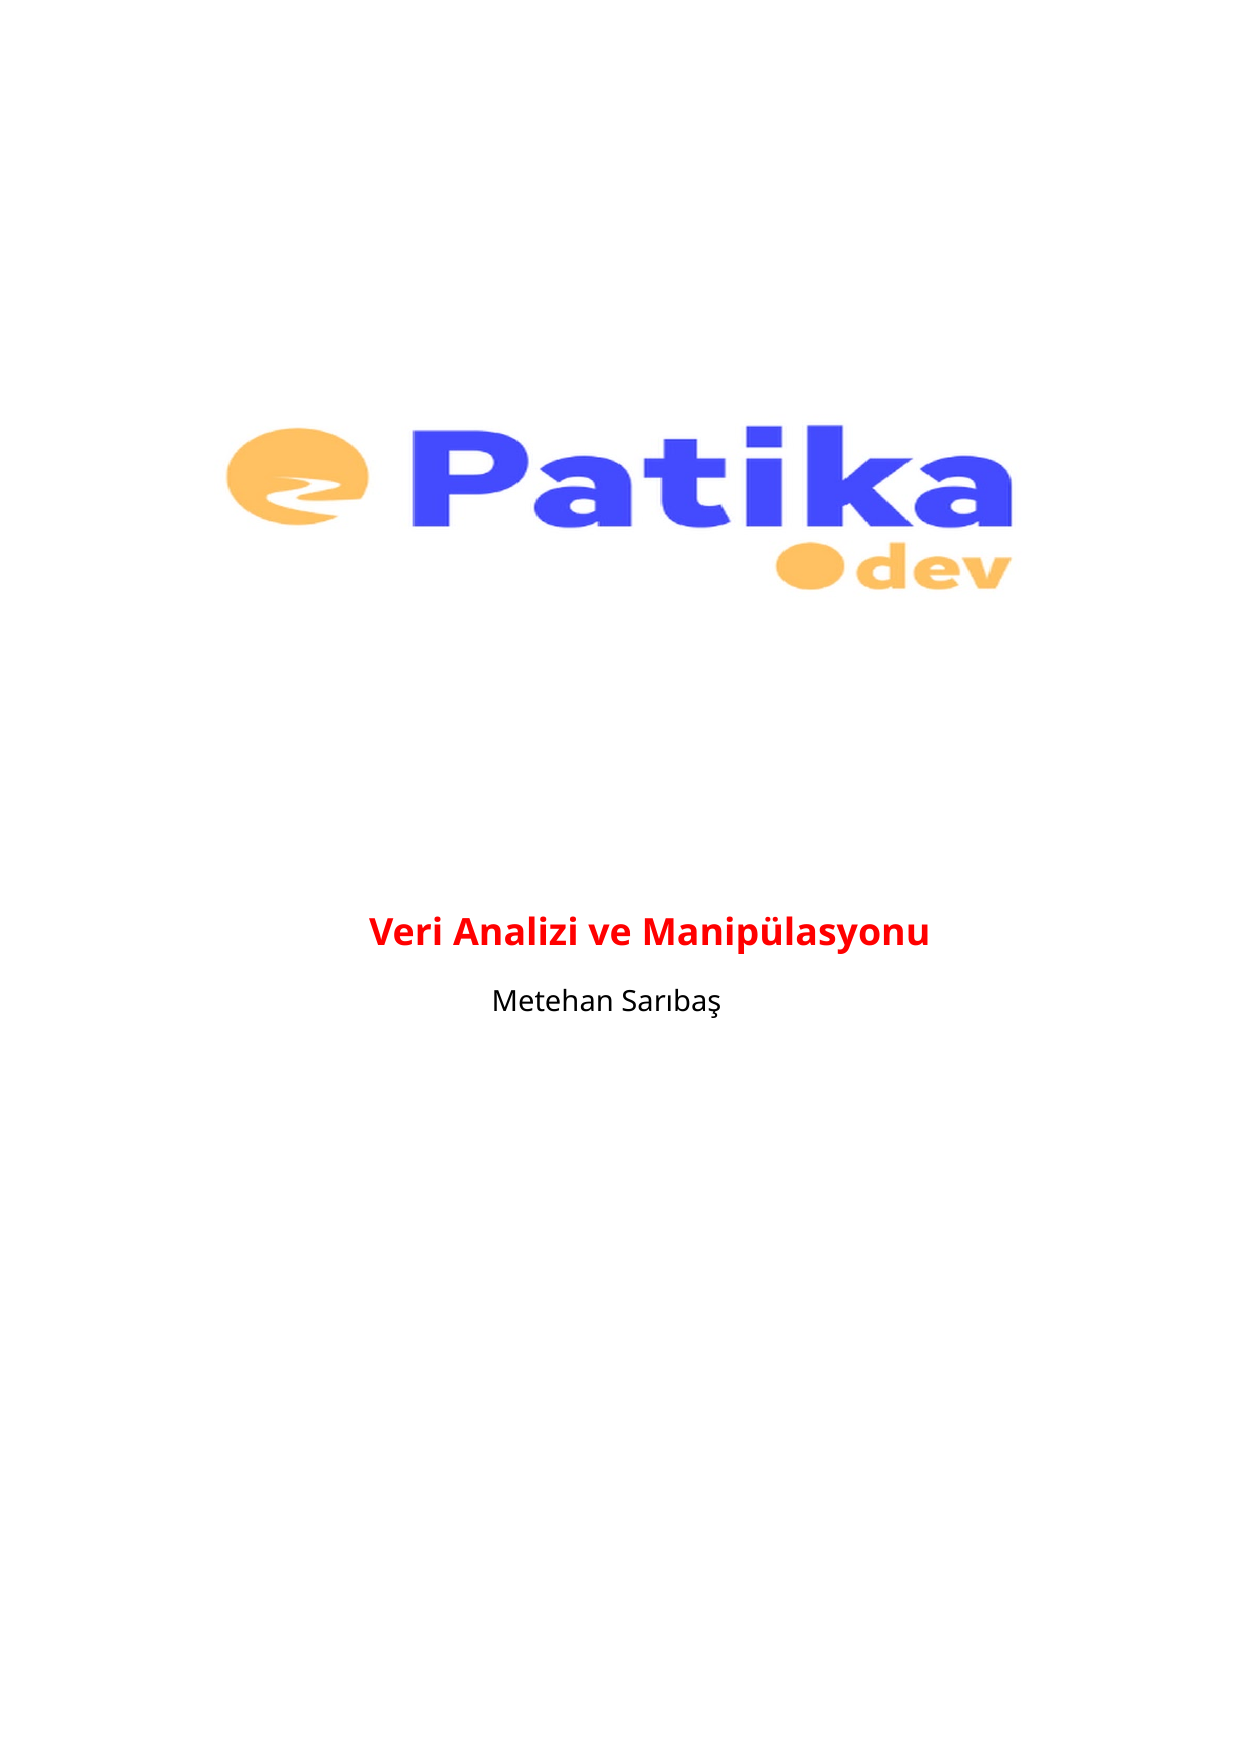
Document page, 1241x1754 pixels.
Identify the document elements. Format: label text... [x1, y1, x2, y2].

text Metehan Sarıbaş [148, 980, 1093, 1020]
picture [147, 186, 1093, 828]
text Veri Analizi ve Manipülasyonu [148, 905, 1093, 956]
